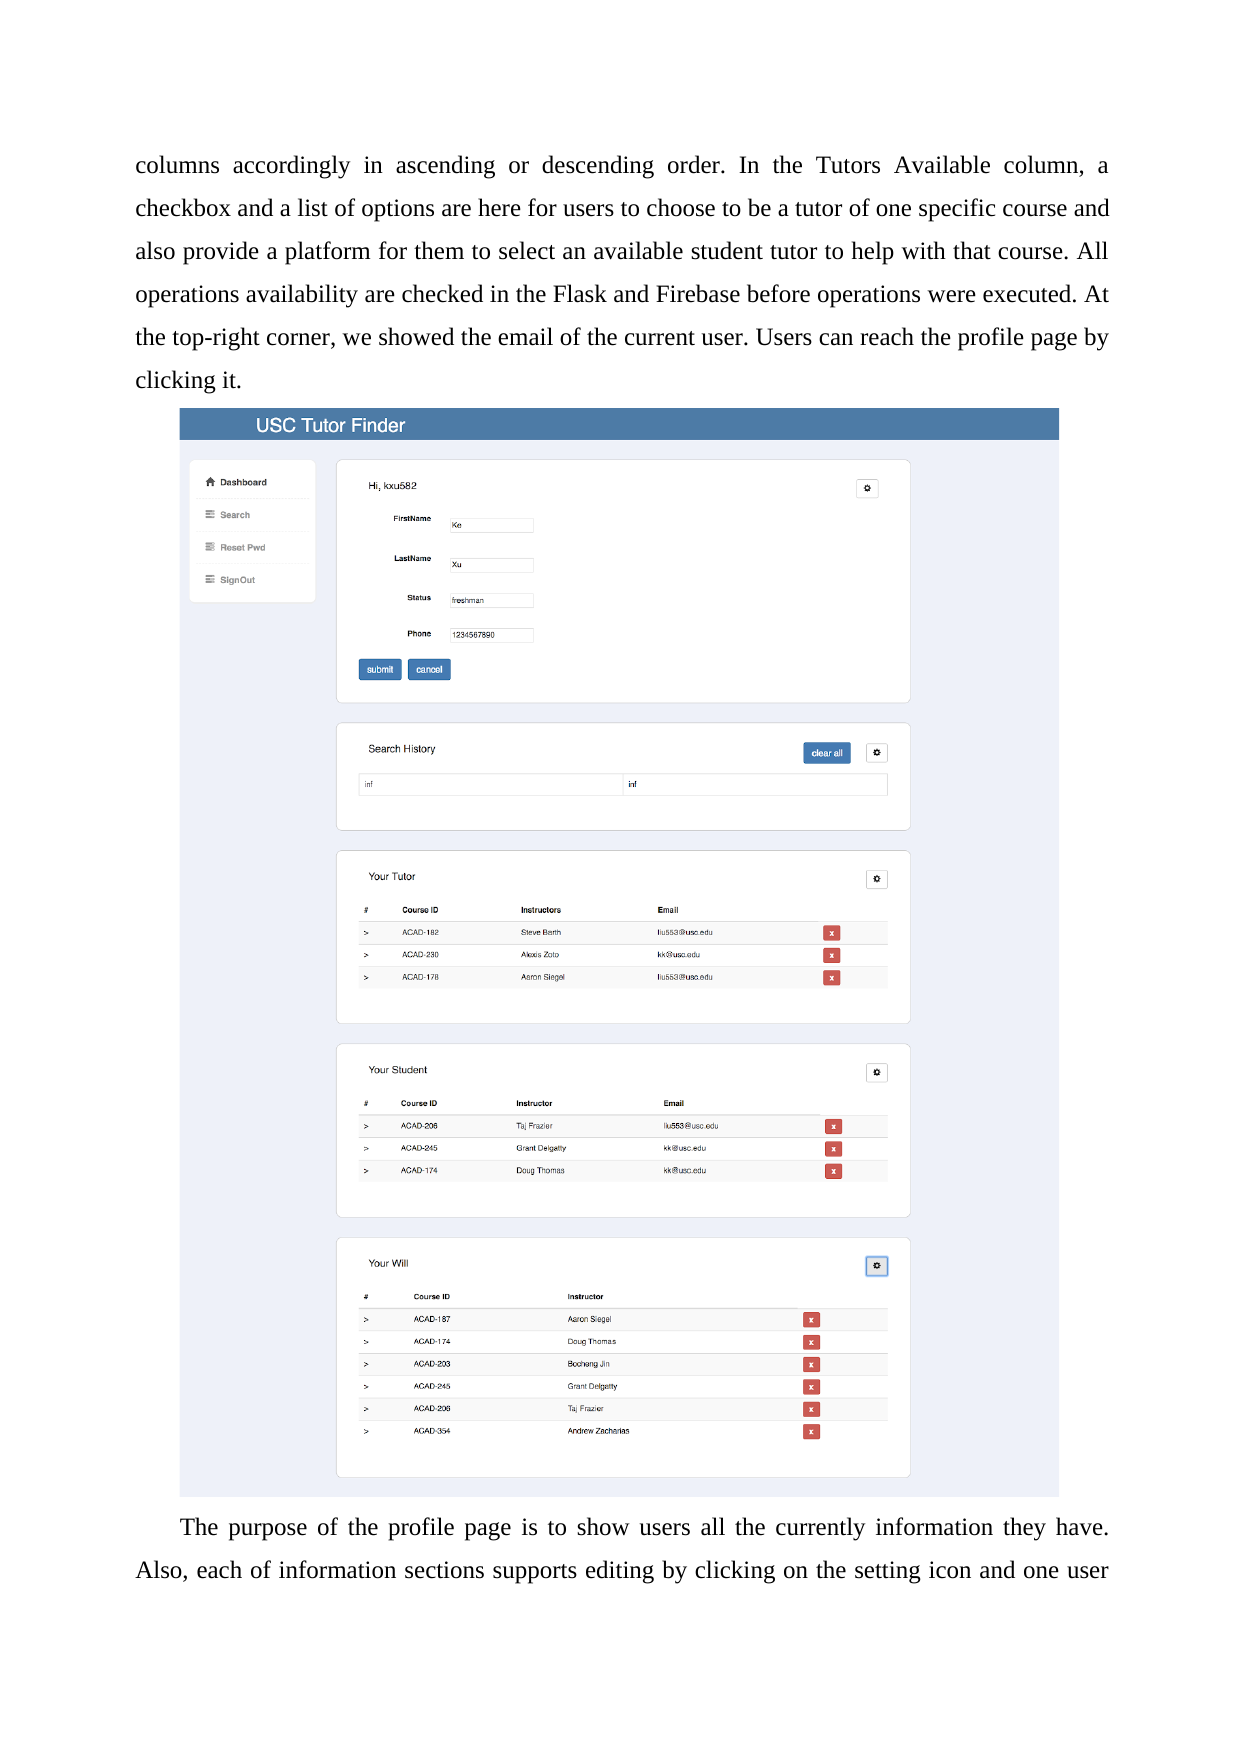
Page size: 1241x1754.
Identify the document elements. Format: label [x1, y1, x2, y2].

text [135, 150, 1110, 394]
text [135, 1512, 1110, 1584]
picture [179, 408, 1060, 1497]
